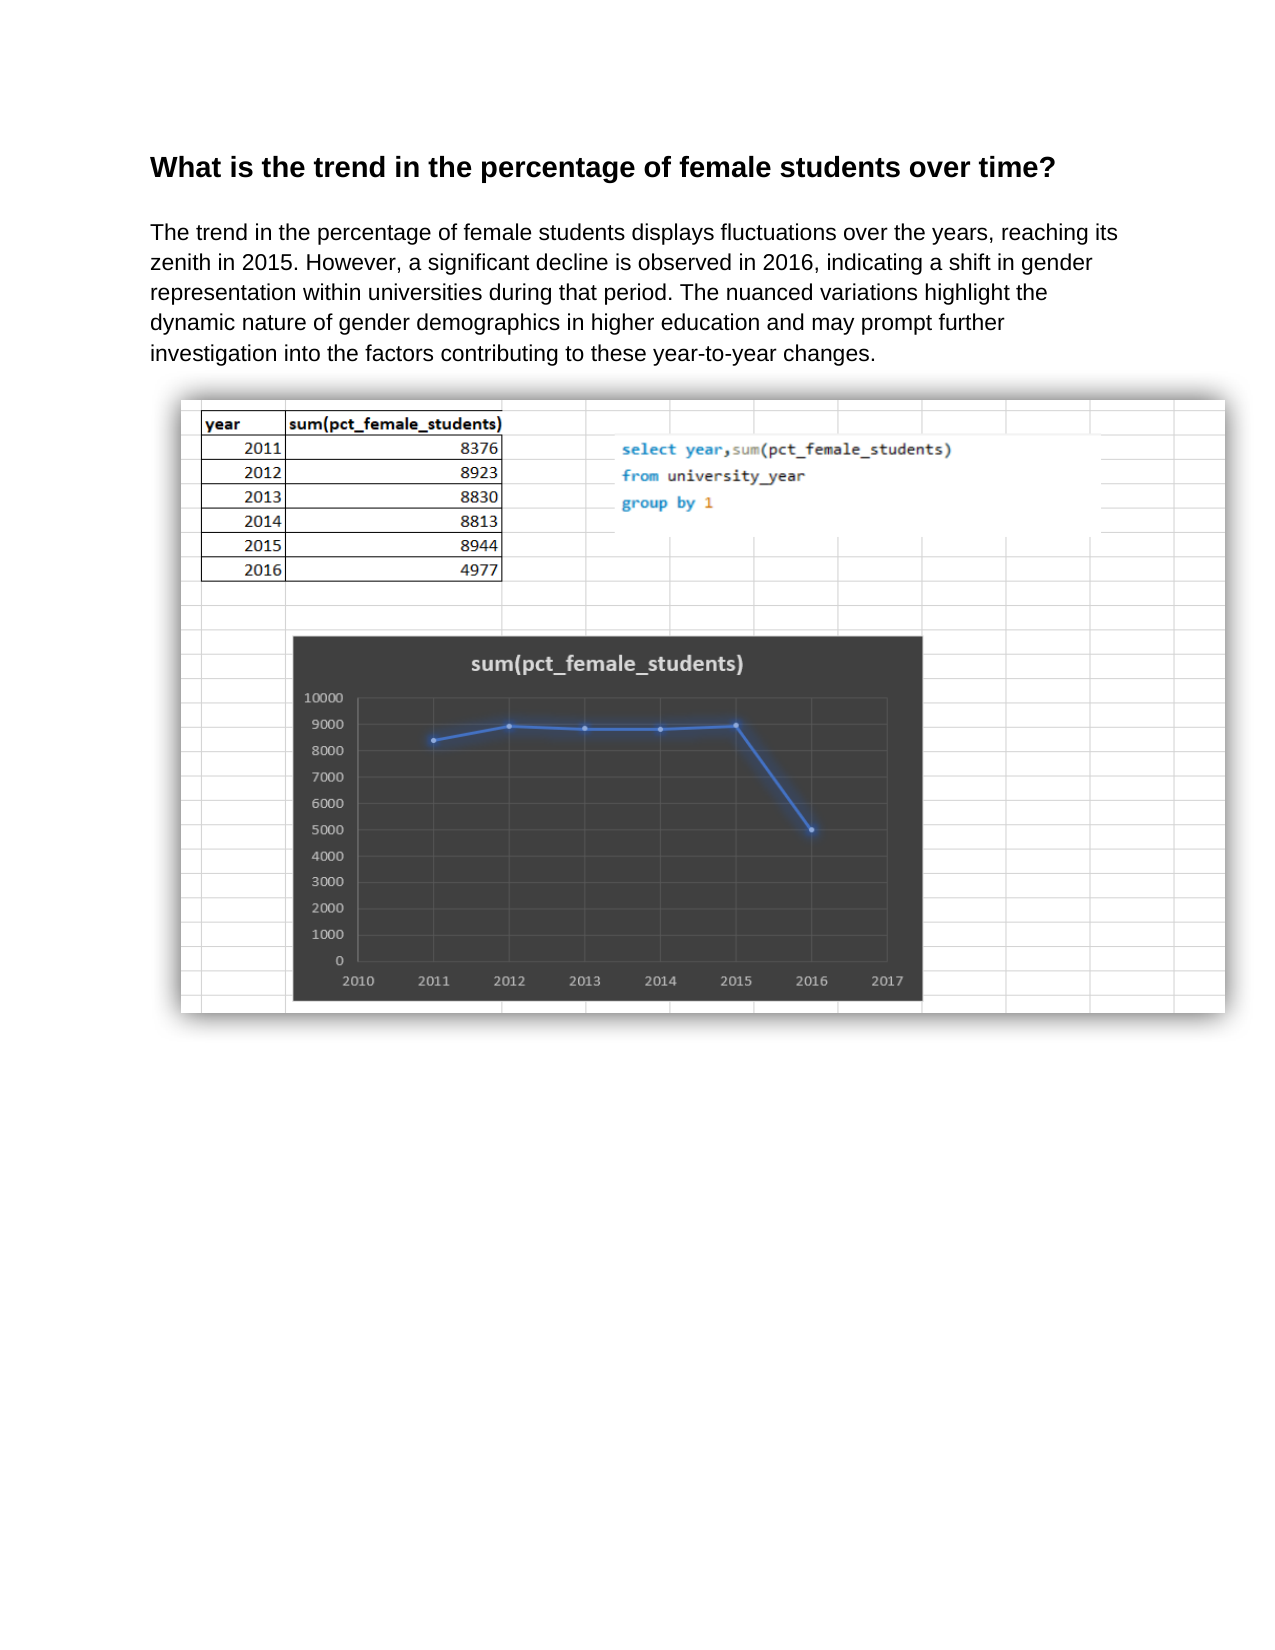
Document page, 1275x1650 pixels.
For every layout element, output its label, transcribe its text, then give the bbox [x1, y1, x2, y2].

picture [181, 400, 1225, 1013]
text What is the trend in the percentage of female students over time? [150, 150, 1125, 183]
